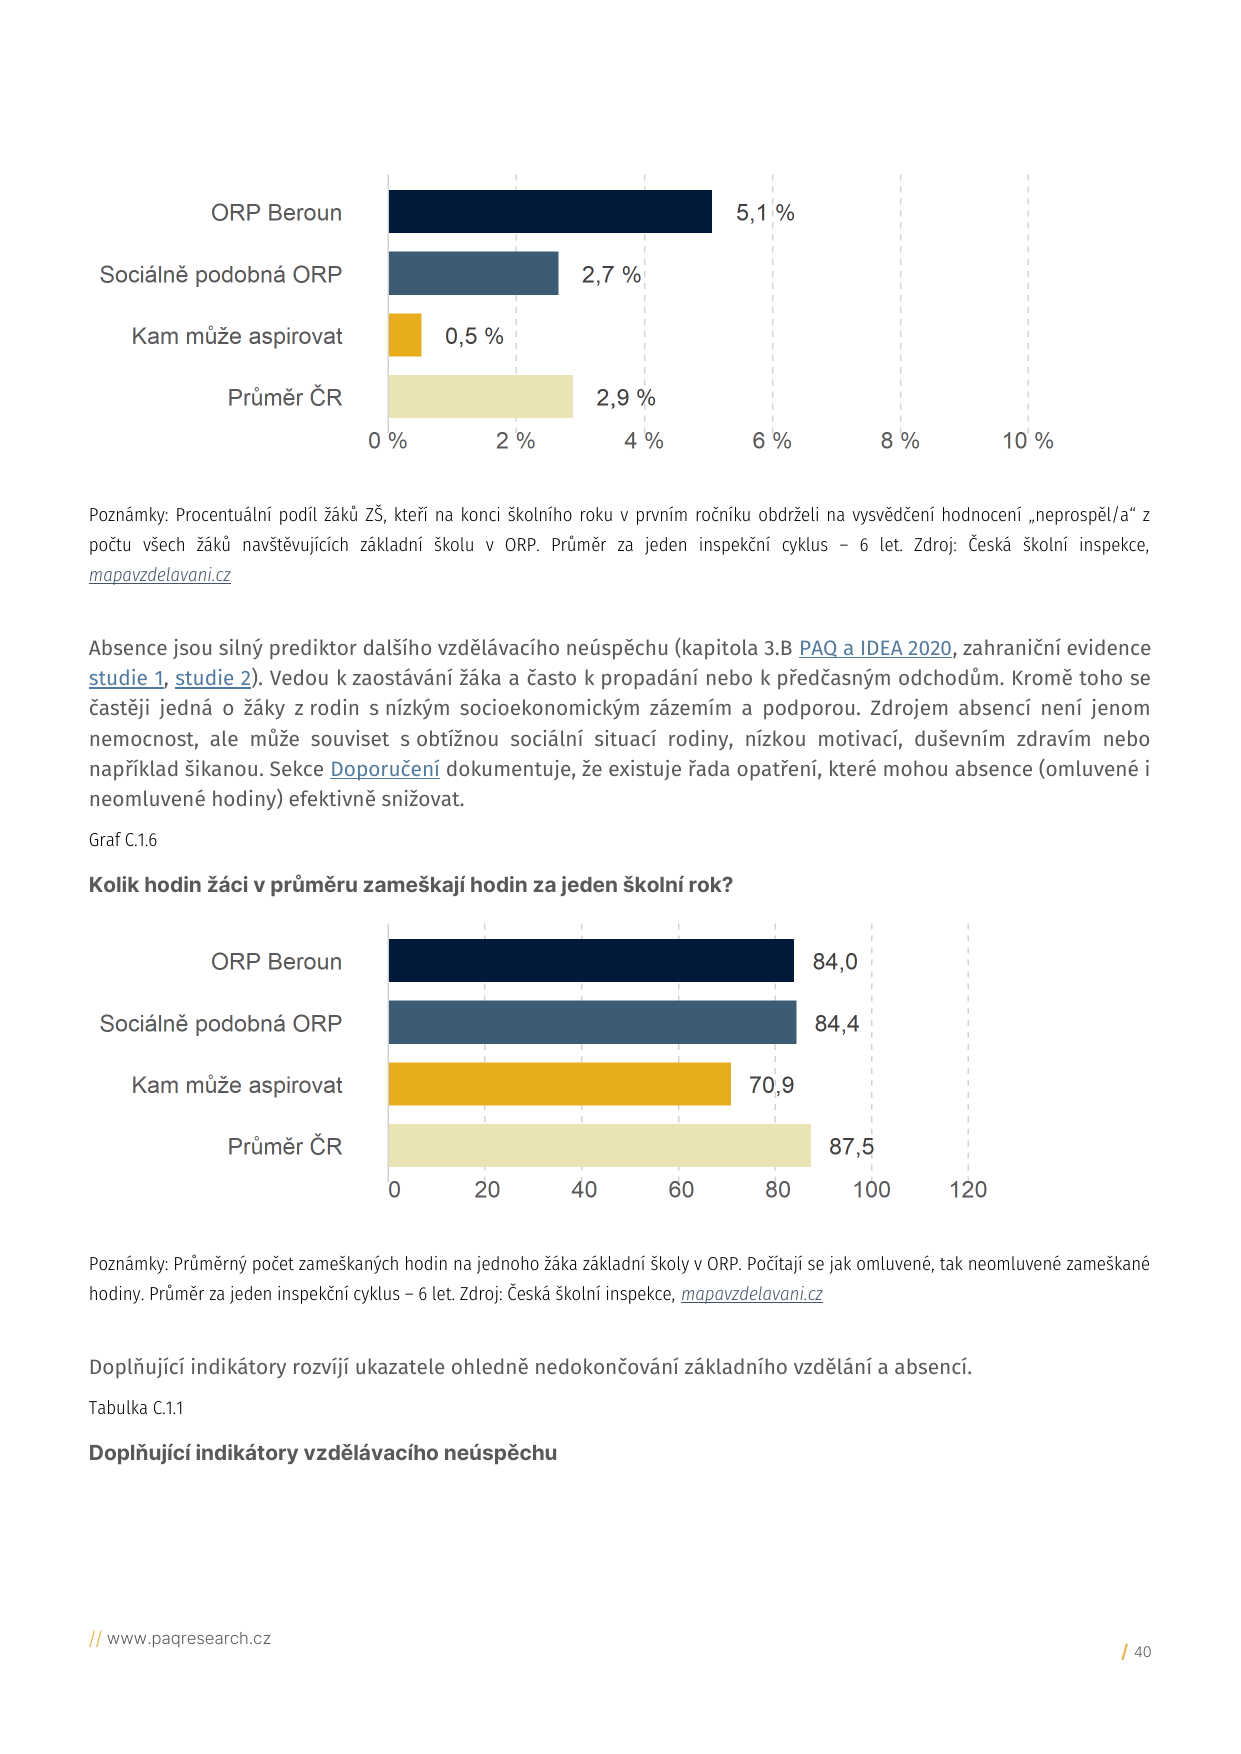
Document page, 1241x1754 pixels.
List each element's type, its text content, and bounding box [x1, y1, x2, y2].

text Kolik hodin žáci v průměru zameškají hodin za jeden školní rok? [89, 867, 1152, 897]
text Poznámky: Procentuální podíl žáků ZŠ, kteří na konci školního roku v prvním ročníku obdrželi na vysvědčení hodnocení „neprospěl/a“ z počtu všech žáků navštěvujících základní školu v ORP. Průměr za jeden inspekční cyklus – 6 let. Zdroj: Česká školní inspekce, mapavzdelavani.cz [89, 496, 1152, 586]
picture [88, 147, 1139, 480]
text Doplňující indikátory rozvíjí ukazatele ohledně nedokončování základního vzdělání a absencí. [89, 1350, 1152, 1380]
picture [88, 897, 1139, 1229]
text Poznámky: Průměrný počet zameškaných hodin na jednoho žáka základní školy v ORP. Počítají se jak omluvené, tak neomluvené zameškané hodiny. Průměr za jeden inspekční cyklus – 6 let. Zdroj: Česká školní inspekce, mapavzdelavani.cz [89, 1245, 1152, 1306]
text Doplňující indikátory vzdělávacího neúspěchu [89, 1435, 1152, 1465]
text Absence jsou silný prediktor dalšího vzdělávacího neúspěchu (kapitola 3.B PAQ a IDEA 2020, zahraniční evidence studie 1, studie 2). Vedou k zaostávání žáka a často k propadání nebo k předčasným odchodům. Kromě toho se častěji jedná o žáky z rodin s nízkým socioekonomickým zázemím a podporou. Zdrojem absencí není jenom nemocnost, ale může souviset s obtížnou sociální situací rodiny, nízkou motivací, duševním zdravím nebo například šikanou. Sekce Doporučení dokumentuje, že existuje řada opatření, které mohou absence (omluvené i neomluvené hodiny) efektivně snižovat. [89, 631, 1152, 812]
text Graf C.1.6 [89, 828, 1152, 851]
text Tabulka C.1.1 [89, 1397, 1152, 1419]
